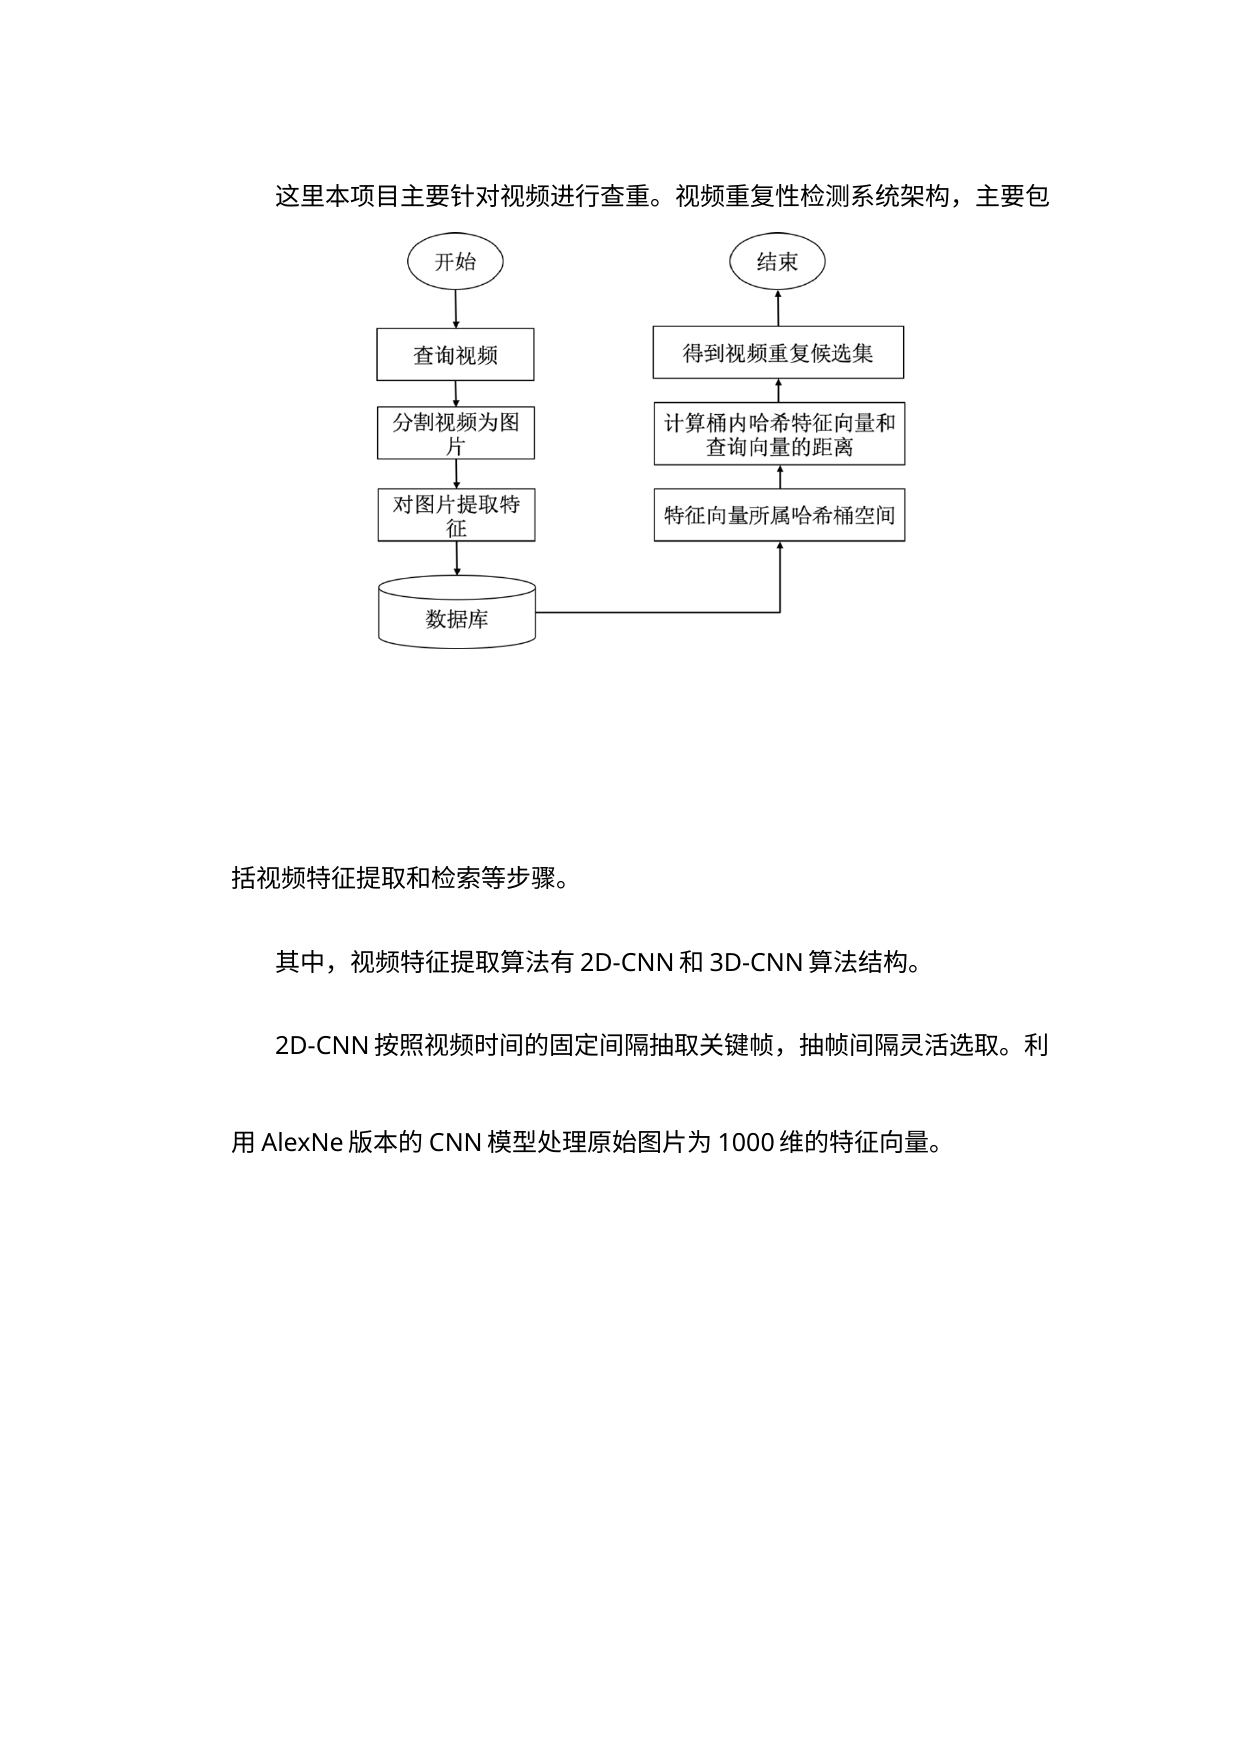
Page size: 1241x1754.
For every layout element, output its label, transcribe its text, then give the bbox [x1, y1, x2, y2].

picture [376, 232, 908, 649]
list 2D-CNN按照视频时间的固定间隔抽取关键帧，抽帧间隔灵活选取。利用AlexNe版本的CNN模型处理原始图片为1000维的特征向量。 [231, 1011, 1053, 1173]
list 其中，视频特征提取算法有2D-CNN和3D-CNN算法结构。 [231, 928, 1053, 993]
